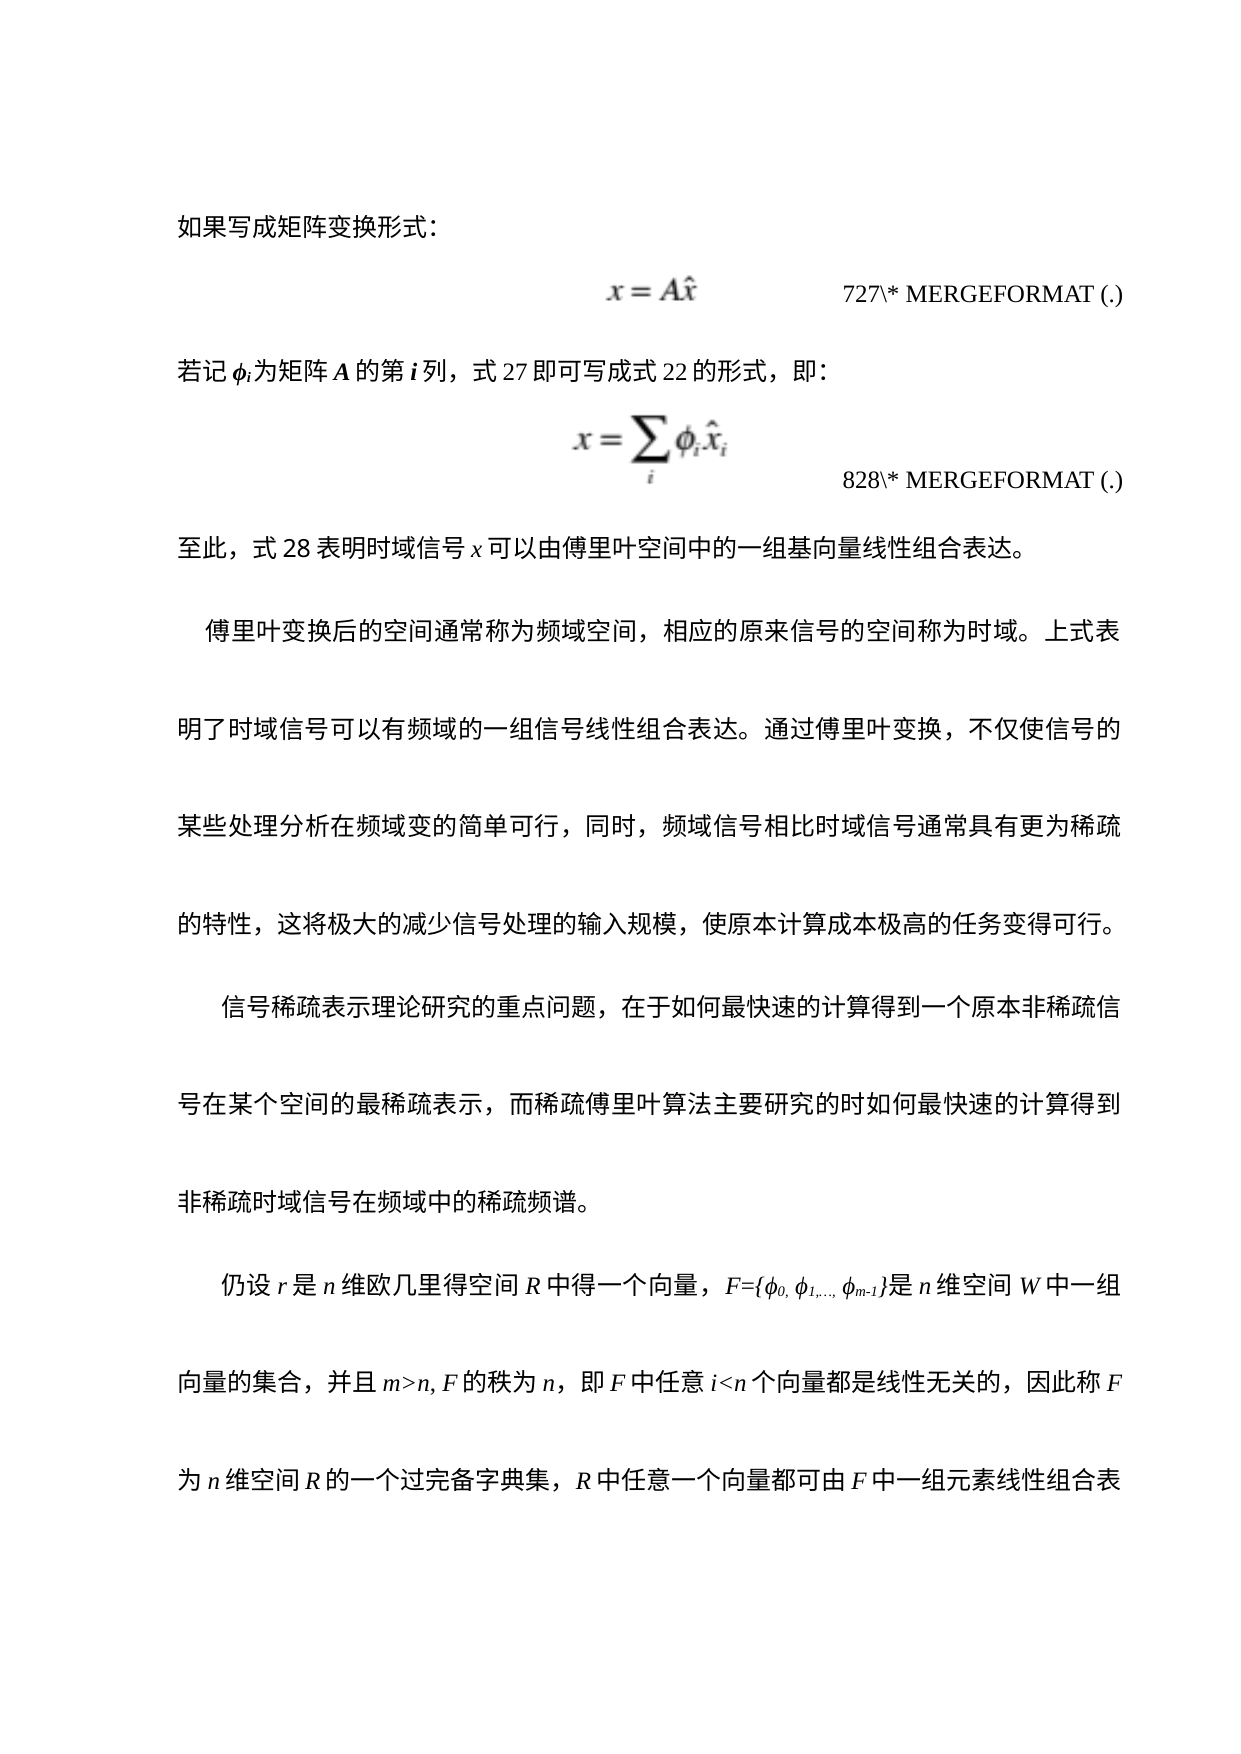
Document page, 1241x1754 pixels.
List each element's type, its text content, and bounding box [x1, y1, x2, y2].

text 傅里叶变换后的空间通常称为频域空间，相应的原来信号的空间称为时域。上式表明了时域信号可以有频域的一组信号线性组合表达。通过傅里叶变换，不仅使信号的某些处理分析在频域变的简单可行，同时，频域信号相比时域信号通常具有更为稀疏的特性，这将极大的减少信号处理的输入规模，使原本计算成本极高的任务变得可行。 [177, 597, 1122, 955]
text 如果写成矩阵变换形式： [177, 193, 1122, 258]
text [177, 1251, 1122, 1511]
text 至此，式表明时域信号x可以由傅里叶空间中的一组基向量线性组合表达。 [177, 514, 1122, 579]
text 若记ϕi为矩阵A的第i列，式即可写成式的形式，即： [177, 337, 1122, 402]
text 信号稀疏表示理论研究的重点问题，在于如何最快速的计算得到一个原本非稀疏信号在某个空间的最稀疏表示，而稀疏傅里叶算法主要研究的时如何最快速的计算得到非稀疏时域信号在频域中的稀疏频谱。 [177, 973, 1122, 1233]
